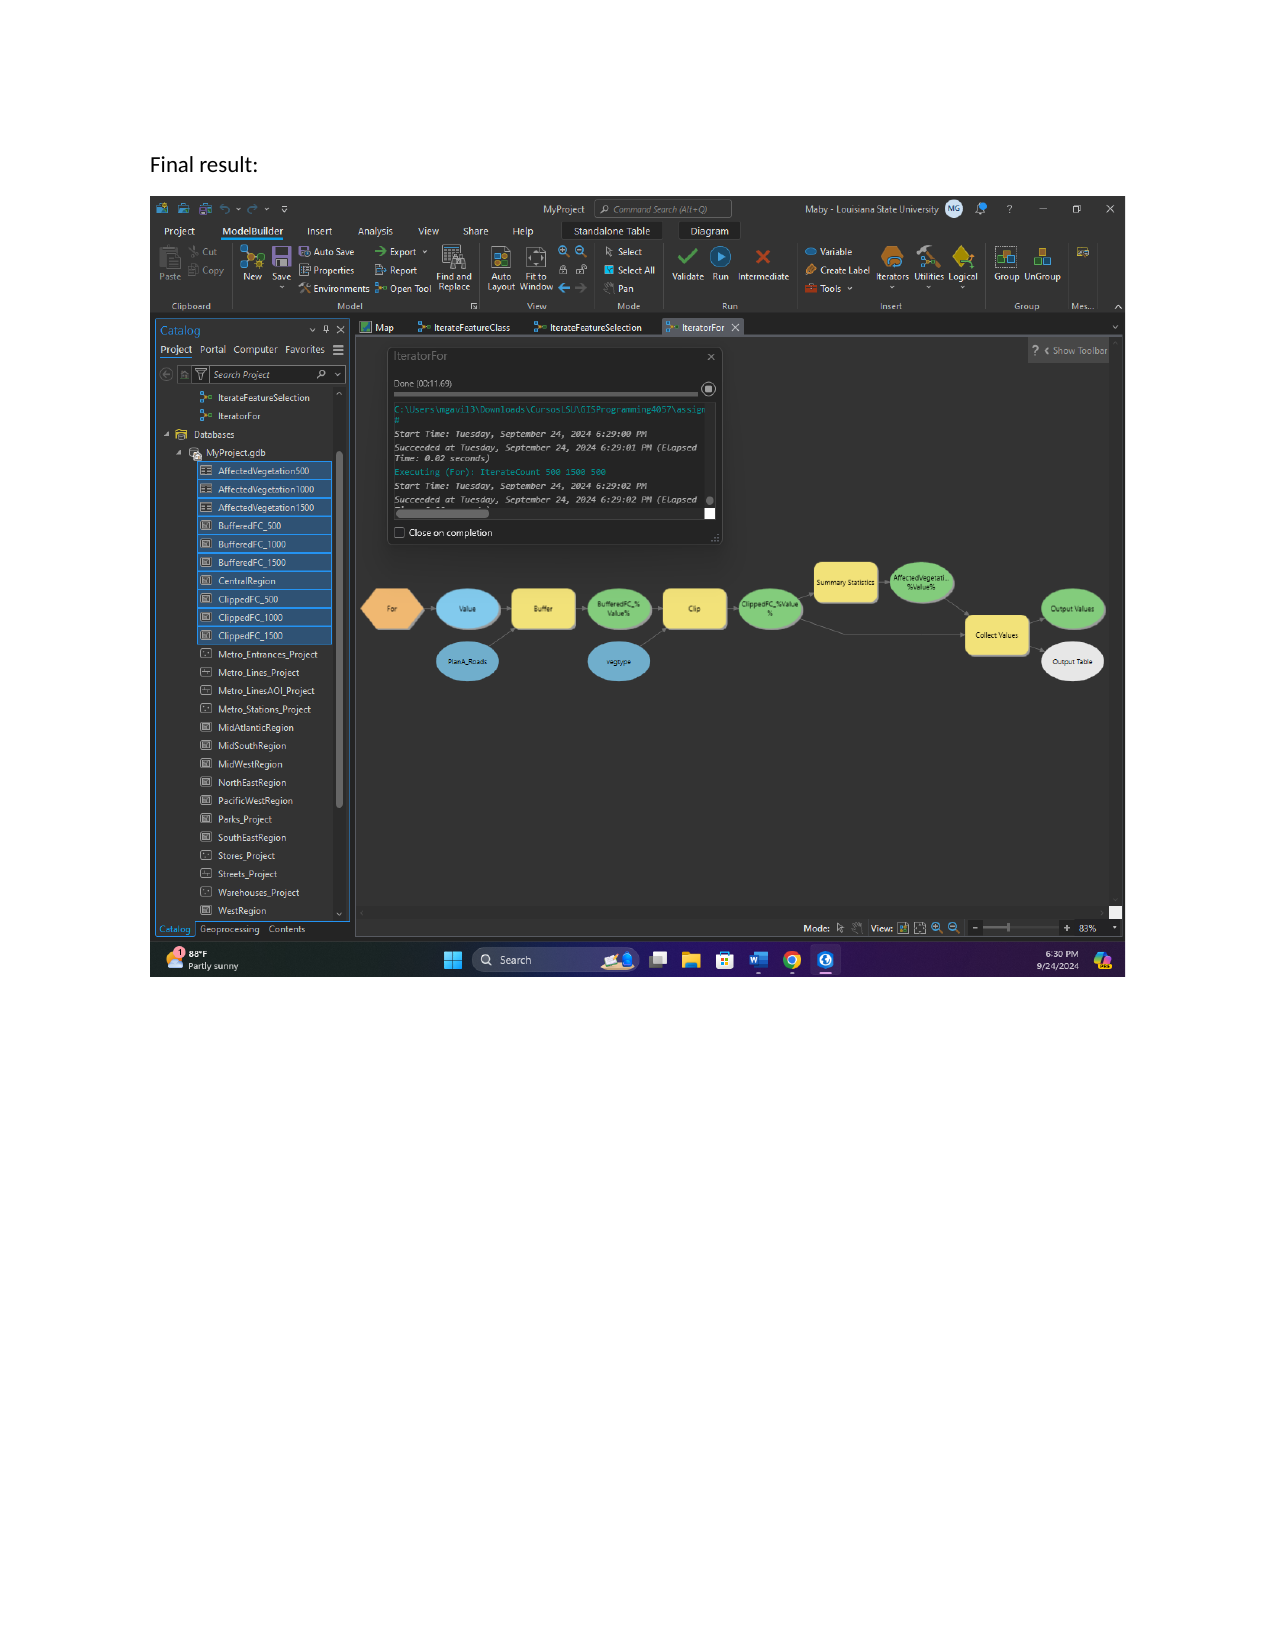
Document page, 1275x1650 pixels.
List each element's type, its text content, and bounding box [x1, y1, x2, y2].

picture [150, 196, 1125, 977]
text Final result: [150, 150, 1125, 178]
